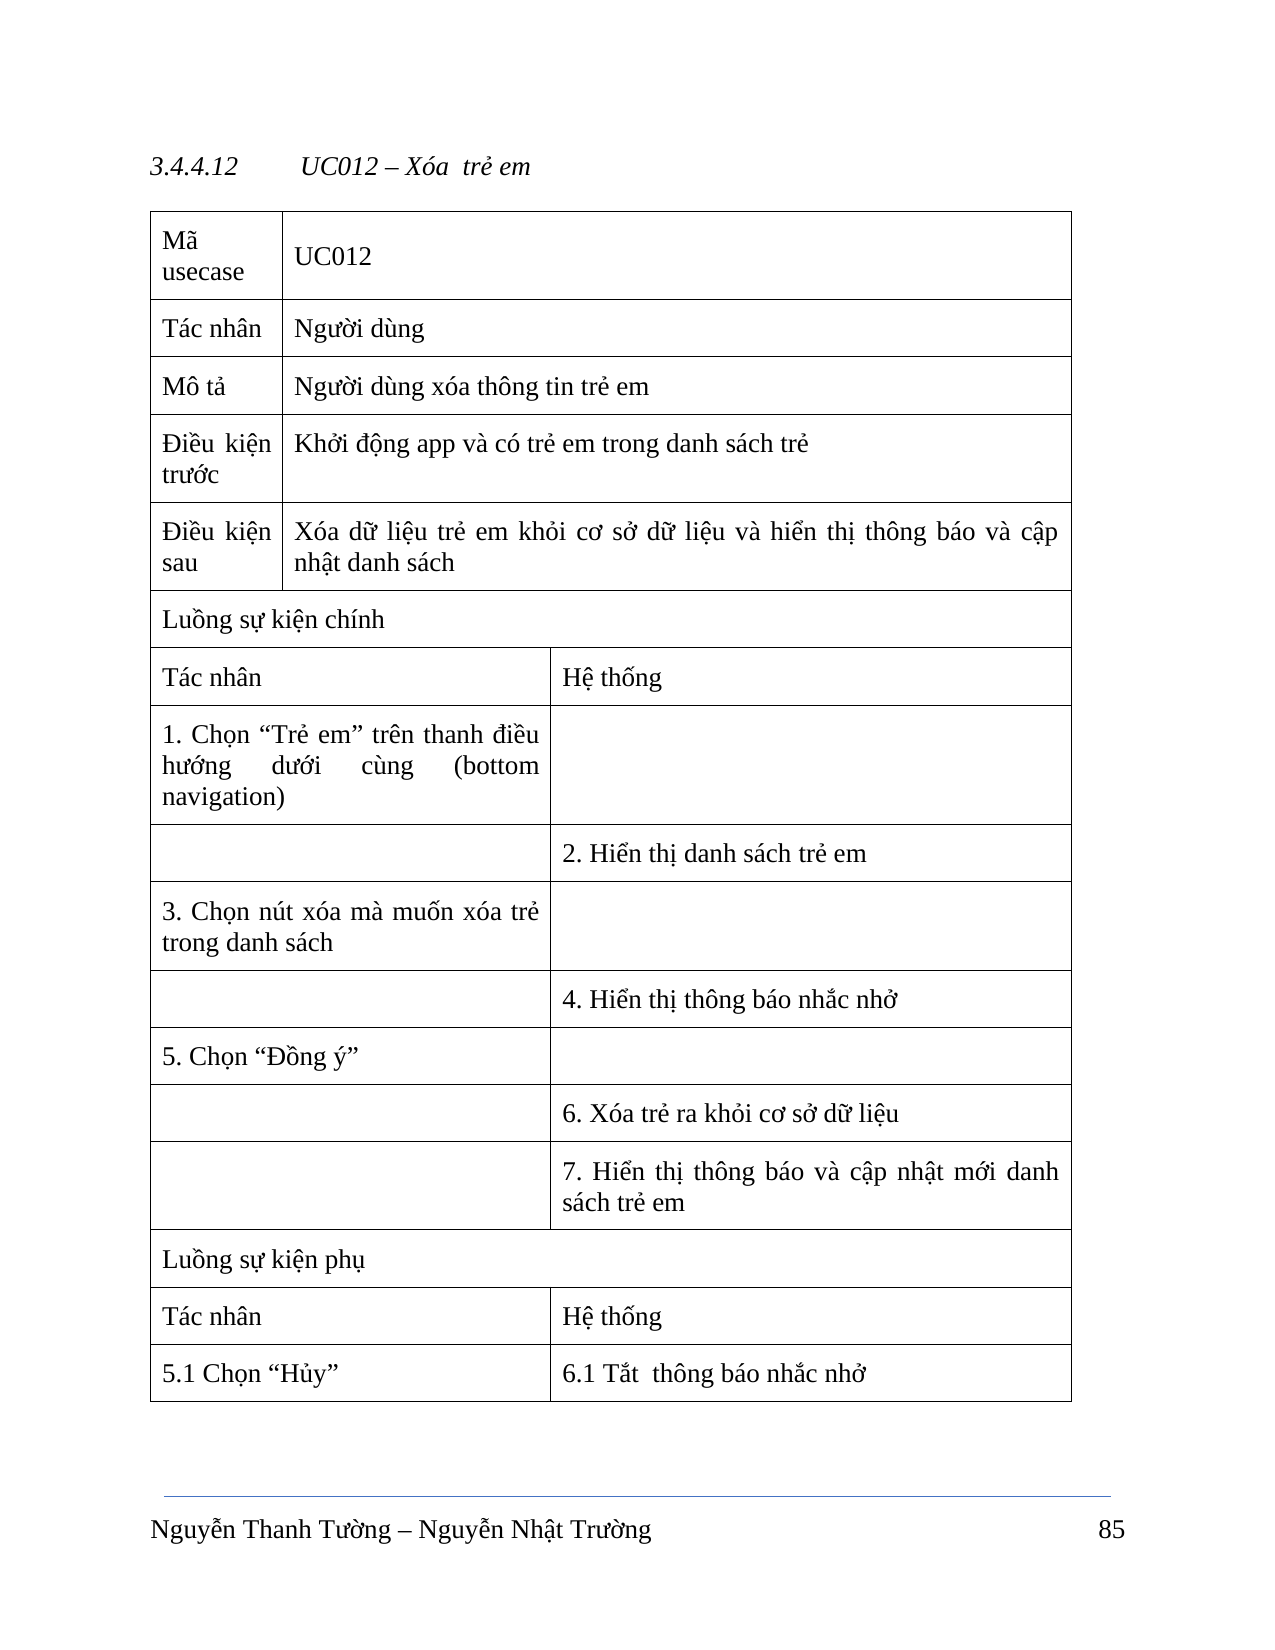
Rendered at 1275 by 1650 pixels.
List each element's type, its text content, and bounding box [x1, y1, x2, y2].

table_cell 7. Hiển thị thông báo và cập nhật mới danh sách trẻ em [551, 1142, 1071, 1229]
table_cell Xóa dữ liệu trẻ em khỏi cơ sở dữ liệu và hiển thị thông báo và cập nhật danh sách [283, 503, 1071, 590]
table_cell Hệ thống [551, 648, 1071, 704]
table_cell Khởi động app và có trẻ em trong danh sách trẻ [283, 415, 1071, 502]
table_cell Luồng sự kiện chính [151, 591, 1071, 647]
table_cell 6.1 Tắt thông báo nhắc nhở [551, 1345, 1071, 1401]
table_cell [151, 971, 550, 1027]
table_cell 4. Hiển thị thông báo nhắc nhở [551, 971, 1071, 1027]
table_cell [151, 1085, 550, 1141]
table_cell [551, 882, 1071, 969]
table_cell [151, 825, 550, 881]
table_cell 6. Xóa trẻ ra khỏi cơ sở dữ liệu [551, 1085, 1071, 1141]
subtitle UC012 – Xóa trẻ em [150, 150, 1125, 181]
table_cell [551, 706, 1071, 824]
table_cell 5.1 Chọn “Hủy” [151, 1345, 550, 1401]
table_cell Luồng sự kiện phụ [151, 1230, 1071, 1287]
table_cell 1. Chọn “Trẻ em” trên thanh điều hướng dưới cùng (bottom navigation) [151, 706, 550, 824]
table_cell 2. Hiển thị danh sách trẻ em [551, 825, 1071, 881]
table_cell 5. Chọn “Đồng ý” [151, 1028, 550, 1084]
table_header UC012 [283, 212, 1071, 299]
table_cell Tác nhân [151, 300, 282, 356]
table_cell Tác nhân [151, 1288, 550, 1344]
table_cell Điều kiện sau [151, 503, 282, 590]
table_cell [151, 1142, 550, 1229]
table_cell Người dùng [283, 300, 1071, 356]
table_cell Điều kiện trước [151, 415, 282, 502]
table_cell Người dùng xóa thông tin trẻ em [283, 357, 1071, 413]
table_cell Hệ thống [551, 1288, 1071, 1344]
table_cell 3. Chọn nút xóa mà muốn xóa trẻ trong danh sách [151, 882, 550, 969]
table_cell Tác nhân [151, 648, 550, 704]
table_cell Mô tả [151, 357, 282, 413]
table_cell [551, 1028, 1071, 1084]
table_header Mã usecase [151, 212, 282, 299]
